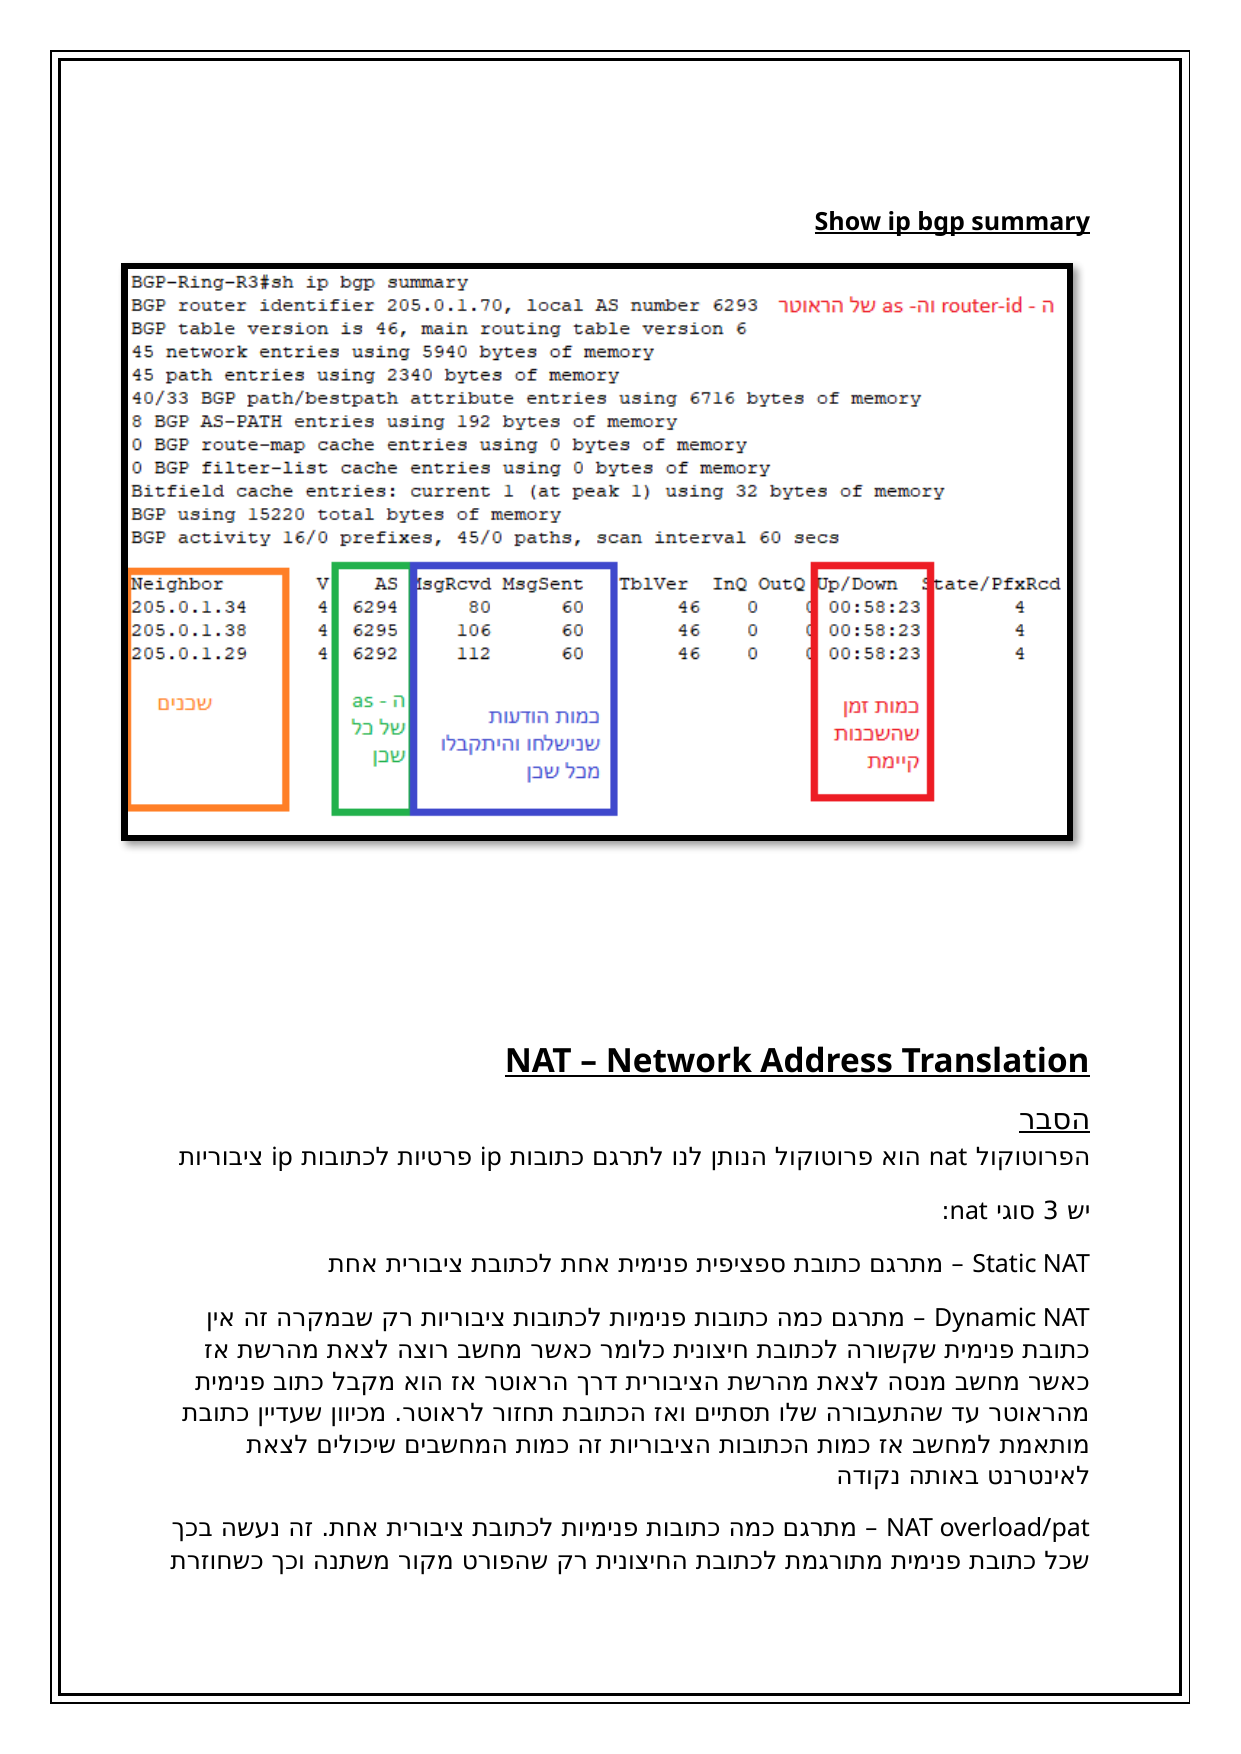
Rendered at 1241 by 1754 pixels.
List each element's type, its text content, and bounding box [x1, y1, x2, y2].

text Static NAT – מתרגם כתובת ספציפית פנימית אחת לכתובת ציבורית אחת [150, 1246, 1090, 1280]
subtitle הסבר [150, 1102, 1090, 1136]
text הפרוטוקול nat הוא פרוטוקול הנותן לנו לתרגם כתובות ip פרטיות לכתובות ip ציבוריות [150, 1139, 1090, 1173]
subtitle NAT – Network Address Translation [150, 1037, 1090, 1082]
picture [128, 269, 1067, 835]
text יש 3 סוגי nat: [150, 1192, 1090, 1226]
text Dynamic NAT – מתרגם כמה כתובות פנימיות לכתובות ציבוריות רק שבמקרה זה אין כתובת פנימית שקשורה לכתובת חיצונית כלומר כאשר מחשב רוצה לצאת מהרשת אז כאשר מחשב מנסה לצאת מהרשת הציבורית דרך הראוטר אז הוא מקבל כתוב פנימית מהראוטר עד שהתעבורה שלו תסתיים ואז הכתובת תחזור לראוטר. מכיוון שעדיין כתובת מותאמת למחשב אז כמות הכתובות הציבוריות זה כמות המחשבים שיכולים לצאת לאינטרנט באותה נקודה [150, 1299, 1090, 1491]
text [150, 1509, 1090, 1575]
text Show ip bgp summary [150, 203, 1090, 237]
